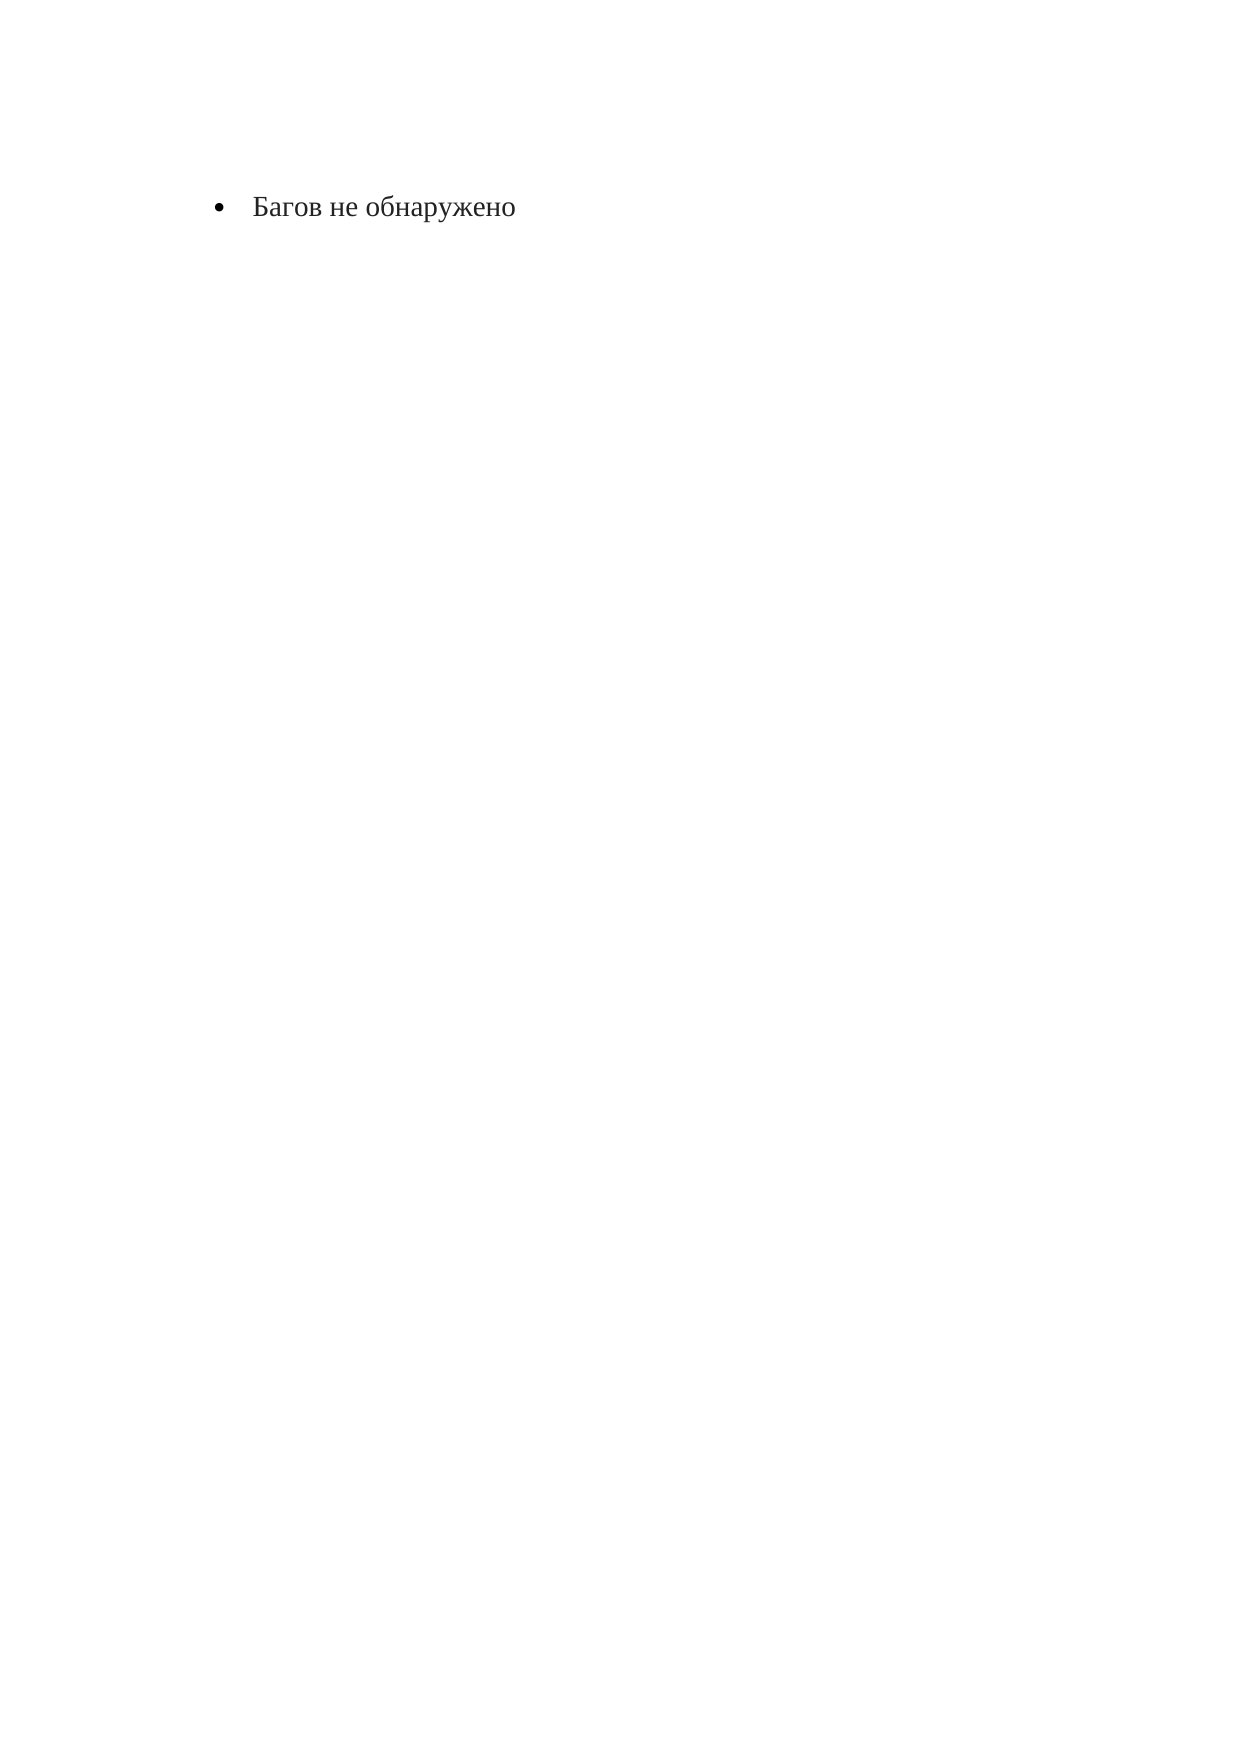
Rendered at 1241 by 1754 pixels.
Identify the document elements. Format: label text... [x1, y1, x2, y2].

list Багов не обнаружено [215, 189, 1027, 223]
